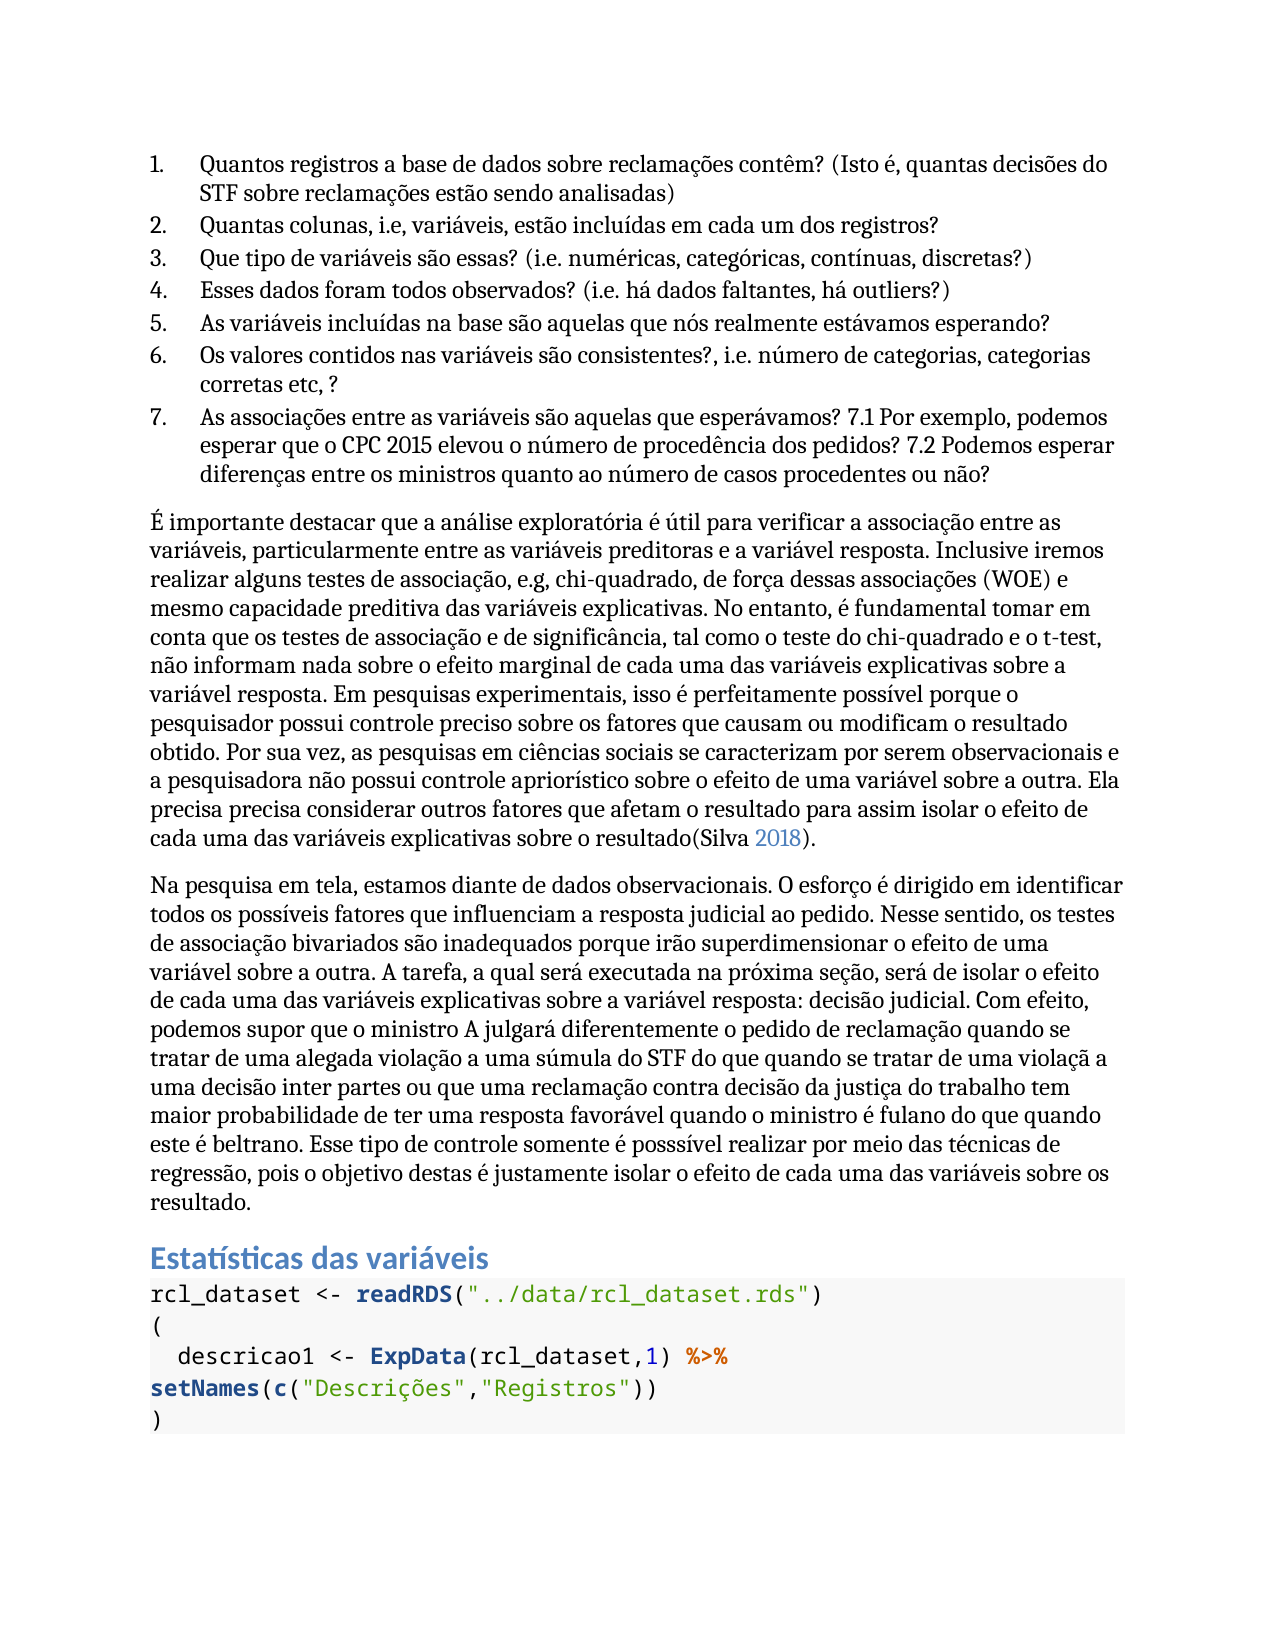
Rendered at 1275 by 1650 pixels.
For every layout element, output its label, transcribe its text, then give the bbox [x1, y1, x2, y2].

list Esses dados foram todos observados? (i.e. há dados faltantes, há outliers?) [150, 276, 1125, 305]
list Que tipo de variáveis são essas? (i.e. numéricas, categóricas, contínuas, discretas?) [150, 244, 1125, 272]
text É importante destacar que a análise exploratória é útil para verificar a associação entre as variáveis, particularmente entre as variáveis preditoras e a variável resposta. Inclusive iremos realizar alguns testes de associação, e.g, chi-quadrado, de força dessas associações (WOE) e mesmo capacidade preditiva das variáveis explicativas. No entanto, é fundamental tomar em conta que os testes de associação e de significância, tal como o teste do chi-quadrado e o t-test, não informam nada sobre o efeito marginal de cada uma das variáveis explicativas sobre a variável resposta. Em pesquisas experimentais, isso é perfeitamente possível porque o pesquisador possui controle preciso sobre os fatores que causam ou modificam o resultado obtido. Por sua vez, as pesquisas em ciências sociais se caracterizam por serem observacionais e a pesquisadora não possui controle apriorístico sobre o efeito de uma variável sobre a outra. Ela precisa precisa considerar outros fatores que afetam o resultado para assim isolar o efeito de cada uma das variáveis explicativas sobre o resultado(Silva 2018). [150, 507, 1125, 852]
list As associações entre as variáveis são aquelas que esperávamos? 7.1 Por exemplo, podemos esperar que o CPC 2015 elevou o número de procedência dos pedidos? 7.2 Podemos esperar diferenças entre os ministros quanto ao número de casos procedentes ou não? [150, 402, 1125, 489]
text rcl_dataset <- readRDS("../data/rcl_dataset.rds") ( descricao1 <- ExpData(rcl_dataset,1) %>% setNames(c("Descrições","Registros")) ) [164, 1278, 1125, 1434]
list As variáveis incluídas na base são aquelas que nós realmente estávamos esperando? [150, 309, 1125, 337]
subtitle Estatísticas das variáveis [150, 1237, 1125, 1278]
list Os valores contidos nas variáveis são consistentes?, i.e. número de categorias, categorias corretas etc, ? [150, 341, 1125, 399]
list Quantas colunas, i.e, variáveis, estão incluídas em cada um dos registros? [150, 211, 1125, 240]
text Na pesquisa em tela, estamos diante de dados observacionais. O esforço é dirigido em identificar todos os possíveis fatores que influenciam a resposta judicial ao pedido. Nesse sentido, os testes de associação bivariados são inadequados porque irão superdimensionar o efeito de uma variável sobre a outra. A tarefa, a qual será executada na próxima seção, será de isolar o efeito de cada uma das variáveis explicativas sobre a variável resposta: decisão judicial. Com efeito, podemos supor que o ministro A julgará diferentemente o pedido de reclamação quando se tratar de uma alegada violação a uma súmula do STF do que quando se tratar de uma violaçã a uma decisão inter partes ou que uma reclamação contra decisão da justiça do trabalho tem maior probabilidade de ter uma resposta favorável quando o ministro é fulano do que quando este é beltrano. Esse tipo de controle somente é posssível realizar por meio das técnicas de regressão, pois o objetivo destas é justamente isolar o efeito de cada uma das variáveis sobre os resultado. [150, 871, 1125, 1216]
list Quantos registros a base de dados sobre reclamações contêm? (Isto é, quantas decisões do STF sobre reclamações estão sendo analisadas) [150, 150, 1125, 207]
